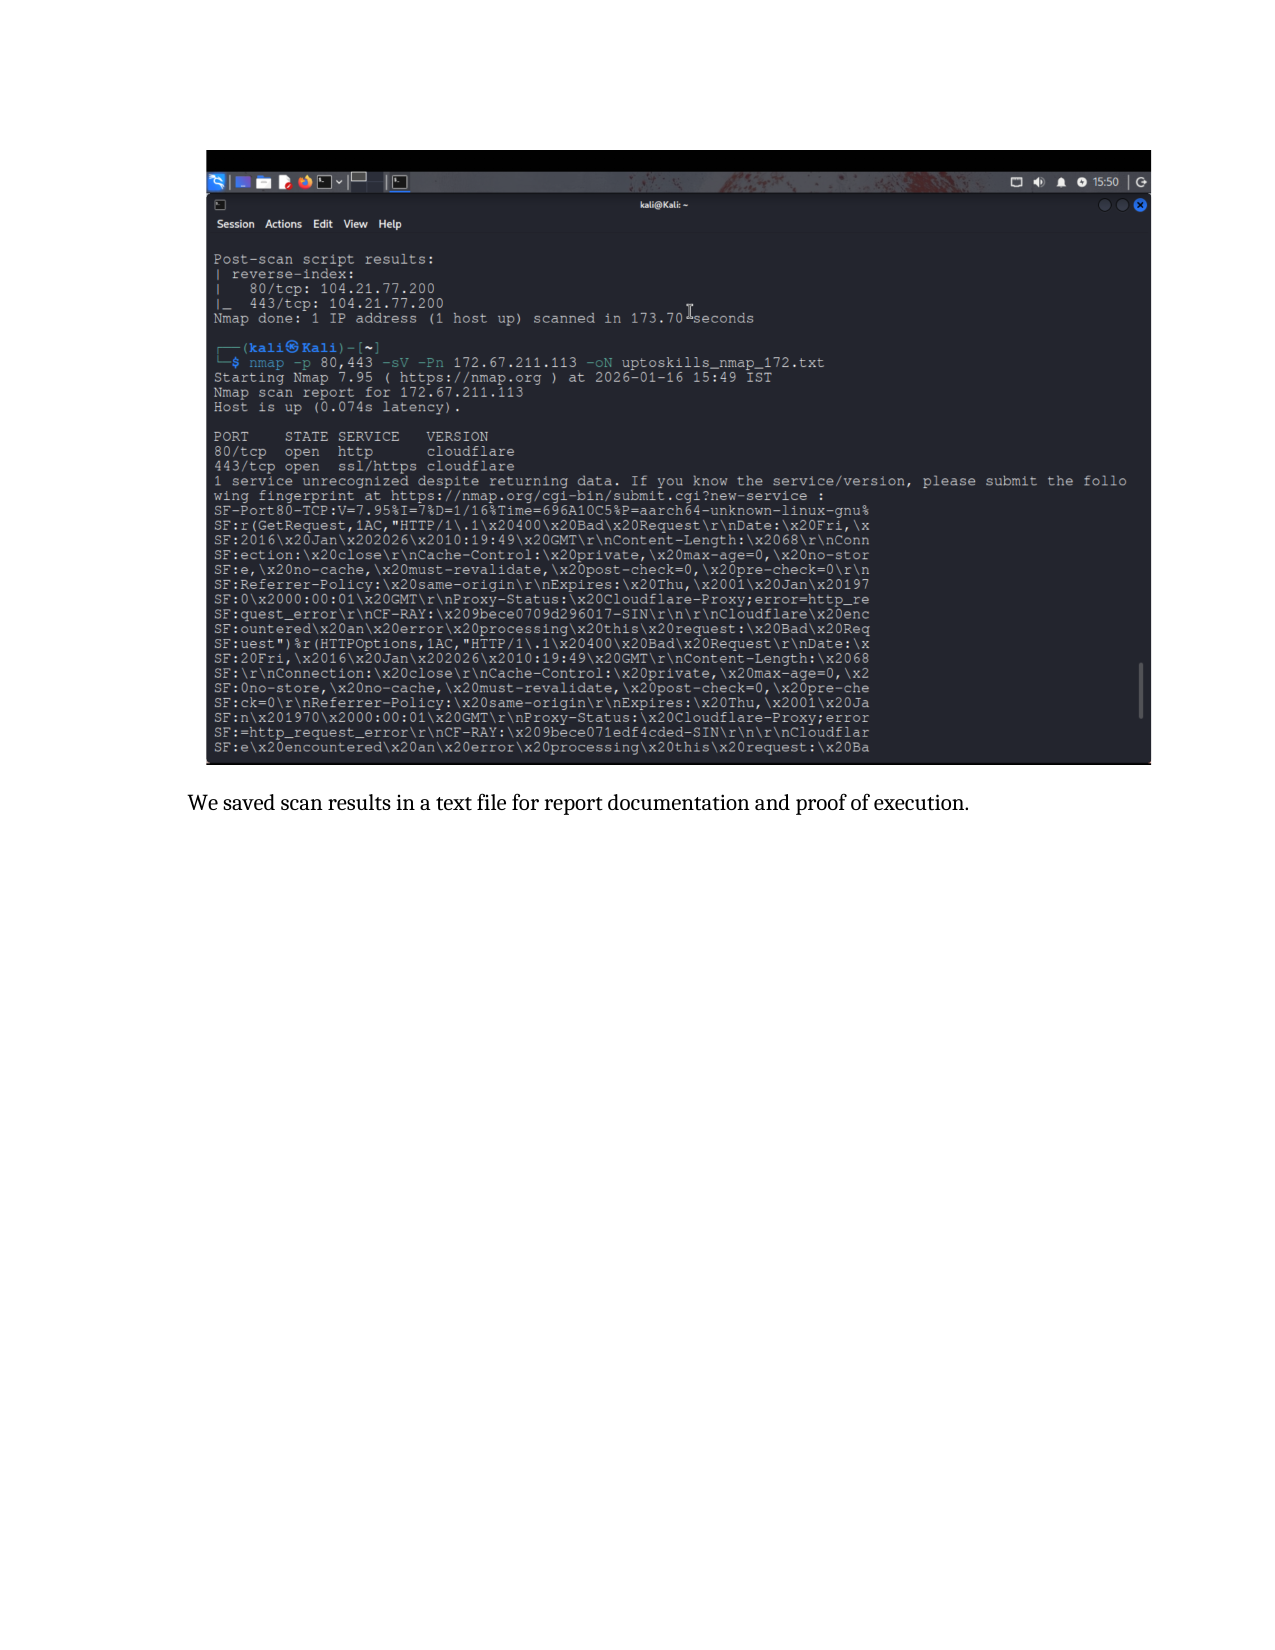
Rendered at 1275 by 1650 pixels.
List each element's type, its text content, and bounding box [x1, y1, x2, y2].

picture [206, 150, 1152, 765]
text We saved scan results in a text file for report documentation and proof of execution. [187, 789, 1087, 816]
